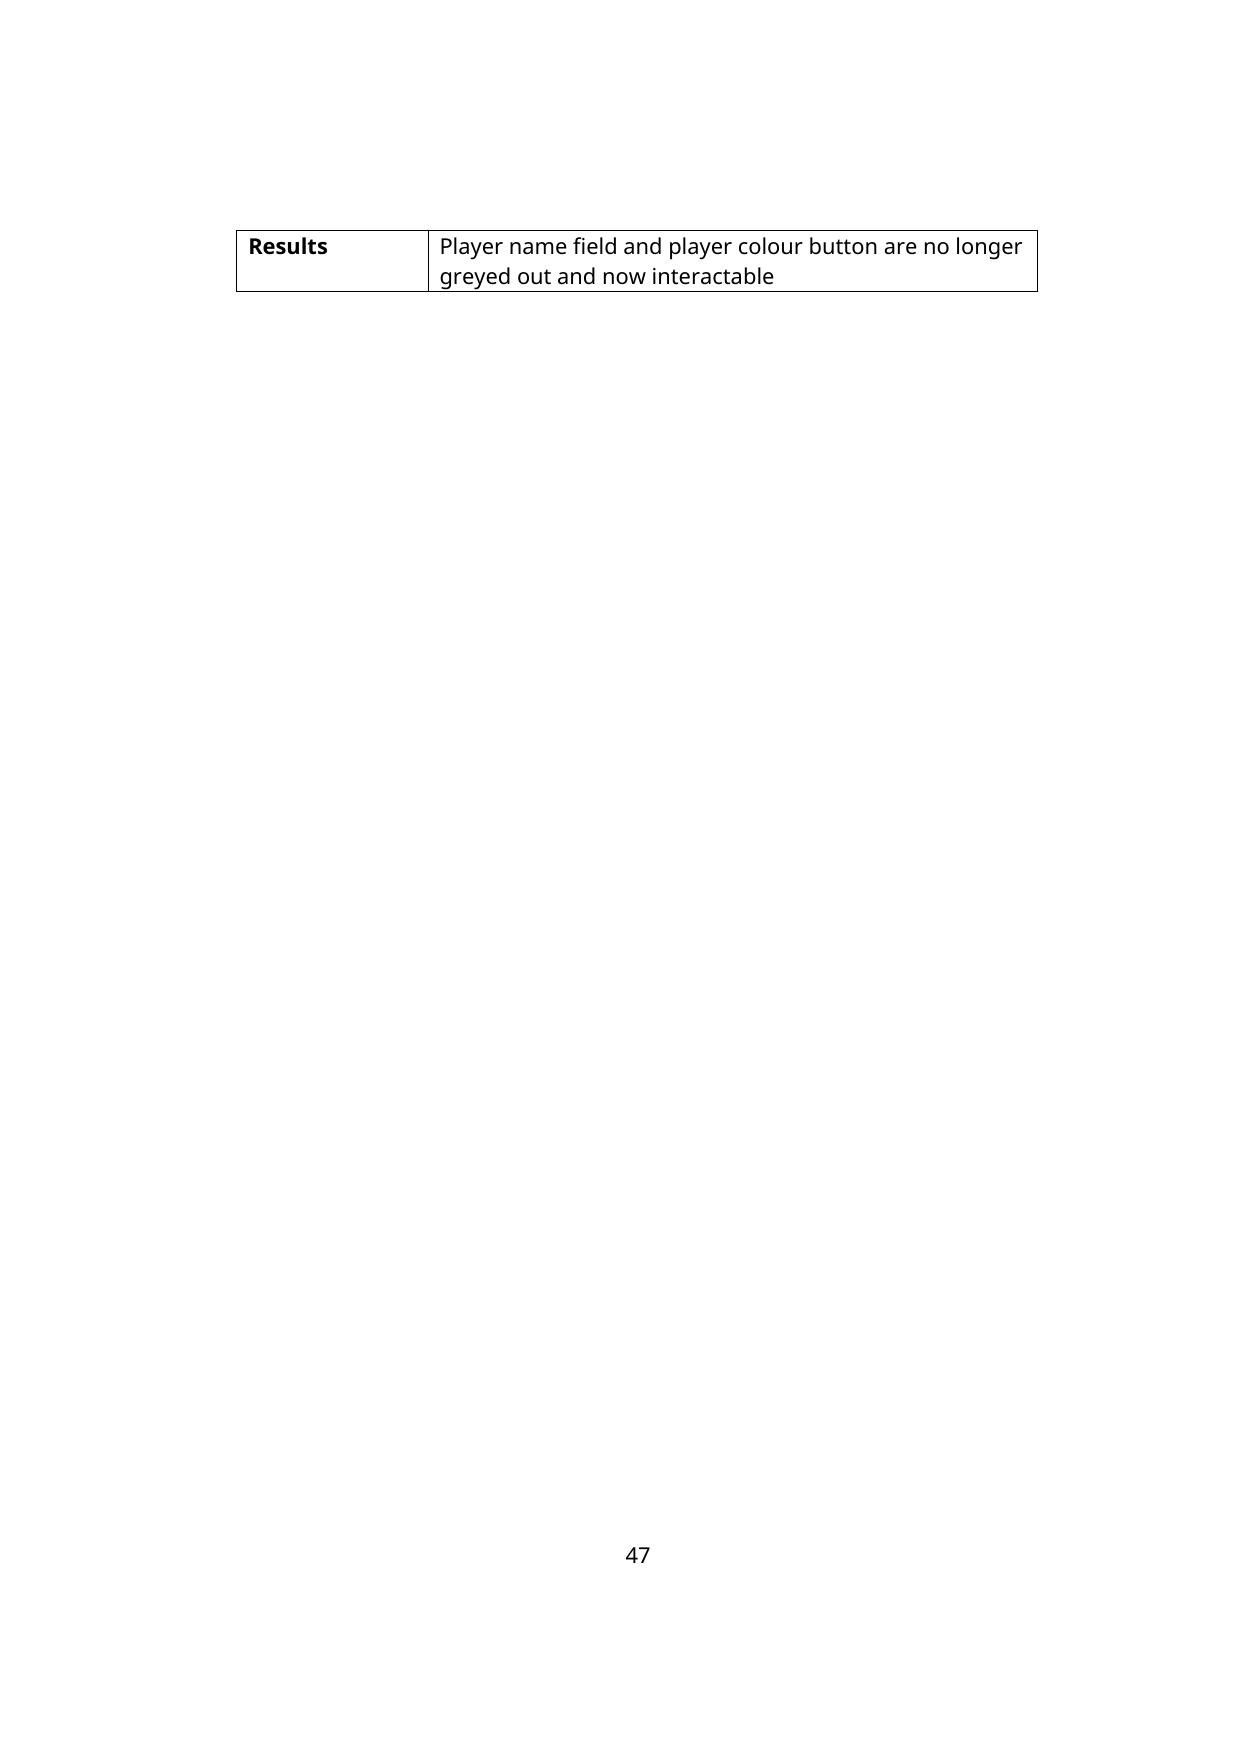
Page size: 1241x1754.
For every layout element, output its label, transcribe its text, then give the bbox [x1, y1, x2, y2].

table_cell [429, 231, 1037, 291]
table_cell Expected Results [237, 231, 428, 291]
